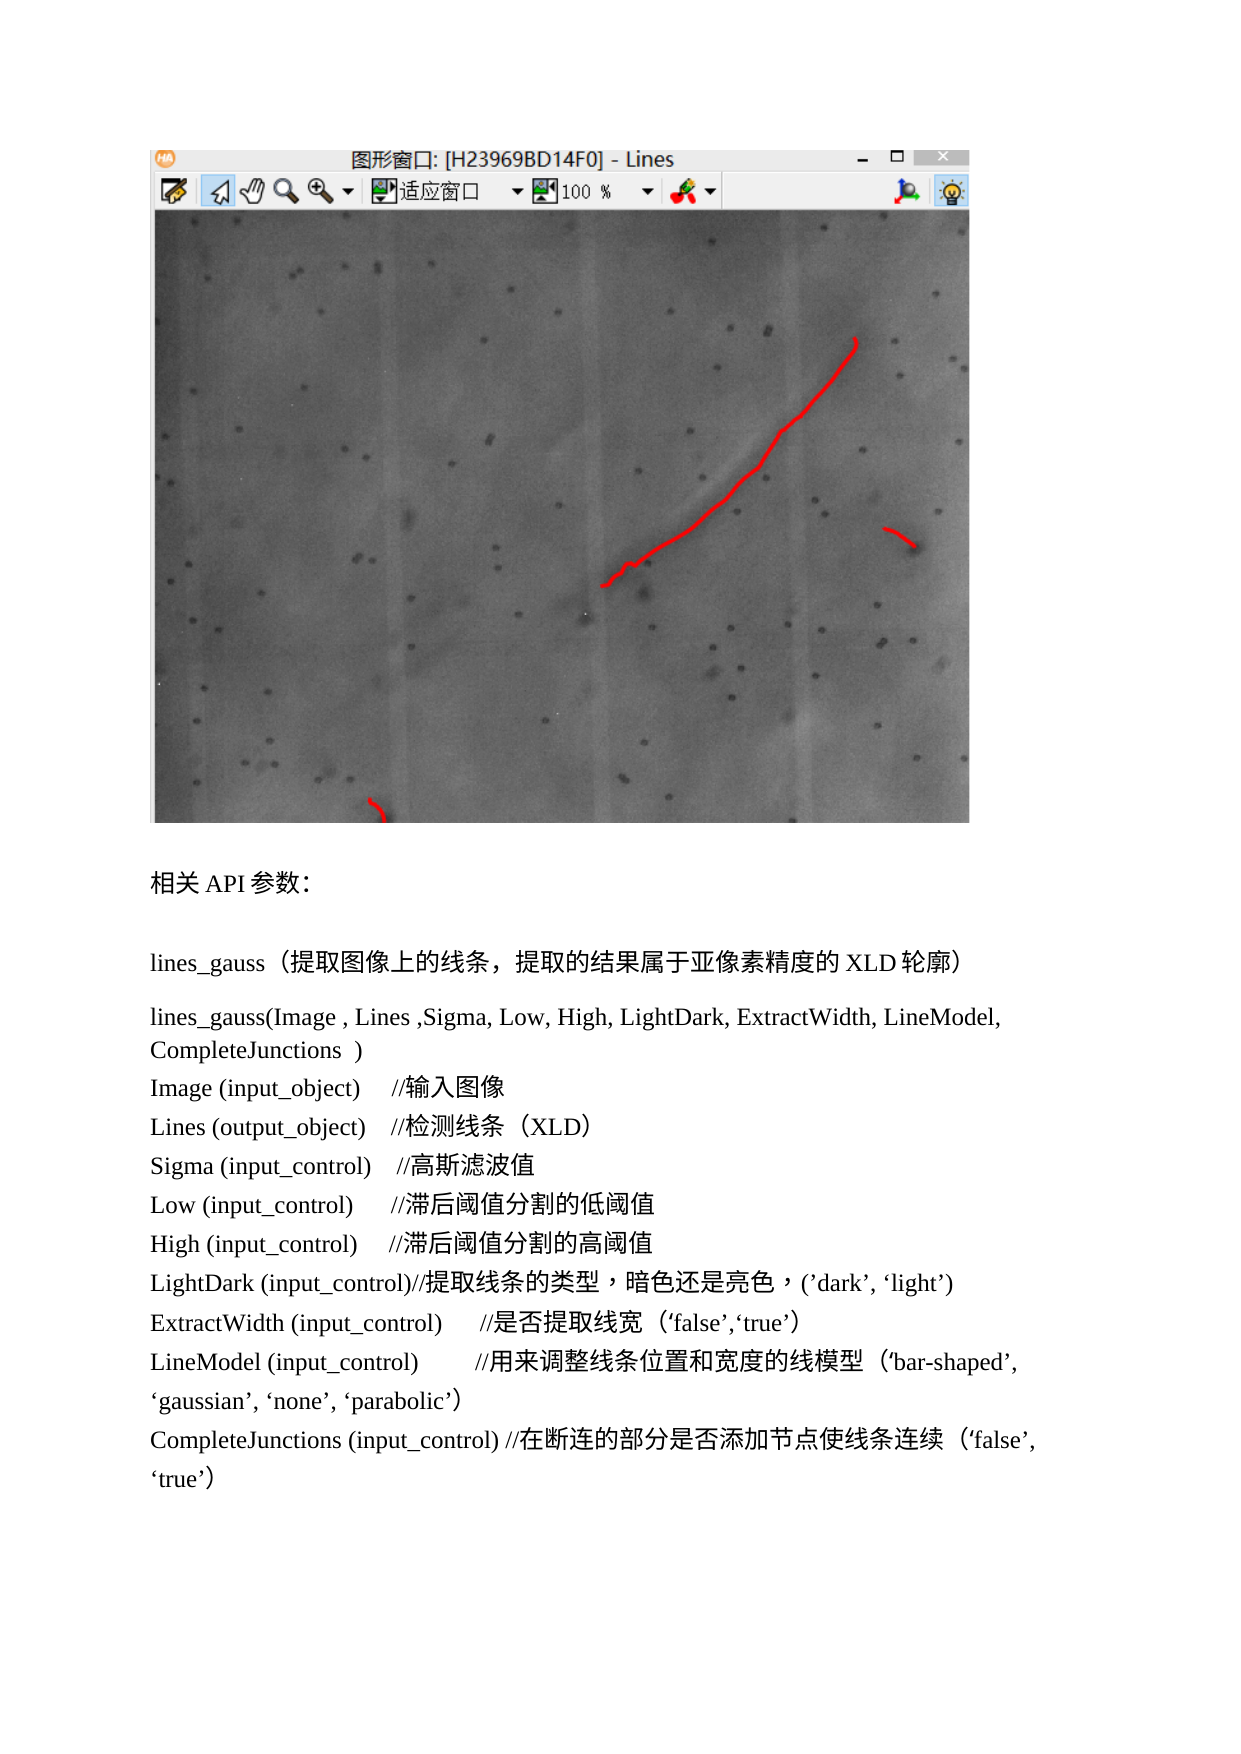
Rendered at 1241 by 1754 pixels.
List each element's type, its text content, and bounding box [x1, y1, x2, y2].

text lines_gauss（提取图像上的线条，提取的结果属于亚像素精度的XLD轮廓） [150, 943, 1090, 979]
text 相关API参数： [150, 863, 1090, 900]
picture [150, 150, 970, 823]
